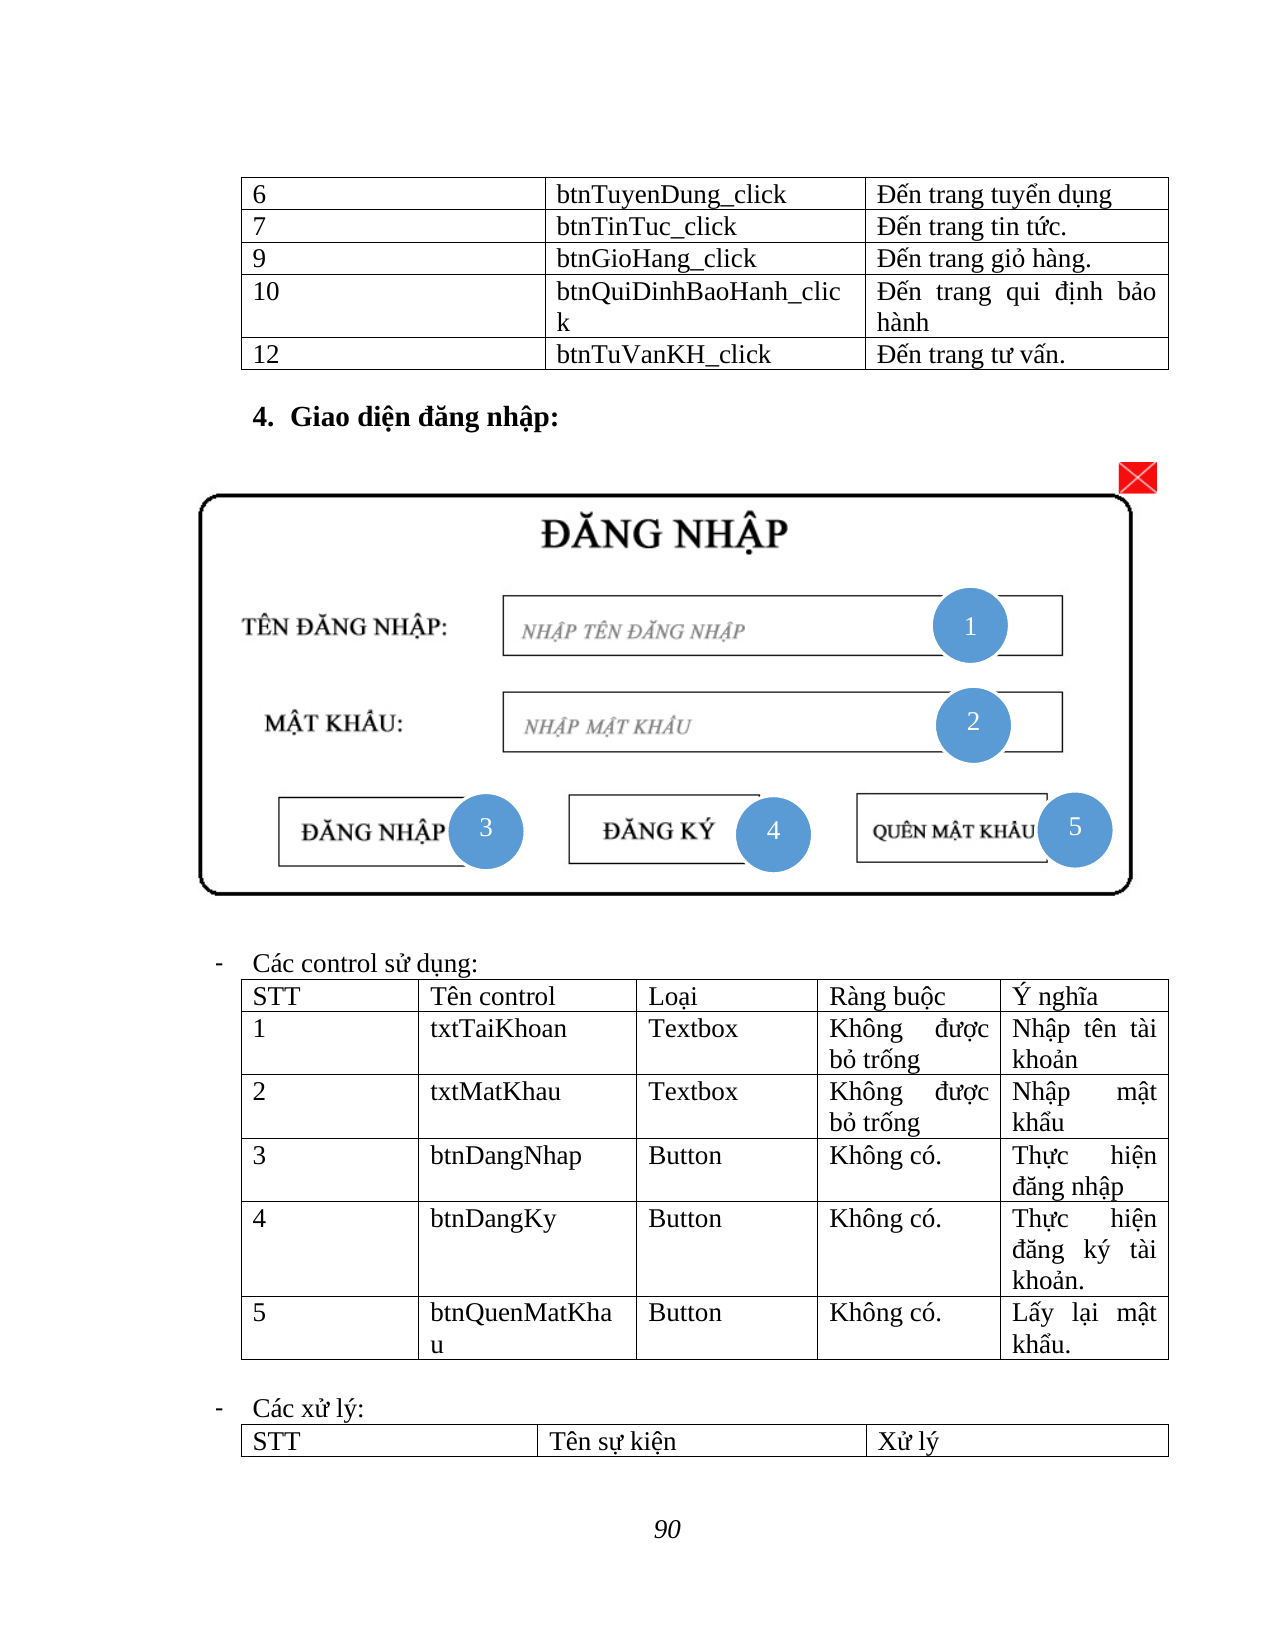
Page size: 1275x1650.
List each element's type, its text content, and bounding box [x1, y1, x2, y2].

table_cell Không có. [818, 1202, 1000, 1296]
table_cell Không được bỏ trống [818, 1012, 1000, 1074]
table_cell Không có. [818, 1139, 1000, 1201]
table_cell btnQuenMatKhau [419, 1297, 636, 1359]
table_cell btnQuiDinhBaoHanh_click [546, 275, 865, 337]
table_cell Đến trang tin tức. [866, 210, 1168, 242]
table_header Tên control [419, 980, 636, 1011]
table_header STT [242, 980, 418, 1011]
table_cell Lấy lại mật khẩu. [1001, 1297, 1168, 1359]
table_header Ràng buộc [818, 980, 1000, 1011]
table_cell Đến trang qui định bảo hành [866, 275, 1168, 337]
table_cell 3 [242, 1139, 418, 1201]
table_cell Button [637, 1139, 817, 1201]
table_header Tên sự kiện [538, 1425, 866, 1456]
table_header Xử lý [867, 1425, 1168, 1456]
table_cell Thực hiện đăng ký tài khoản. [1001, 1202, 1168, 1296]
table_cell btnDangKy [419, 1202, 636, 1296]
table_cell Đến trang giỏ hàng. [866, 243, 1168, 274]
table_cell Button [637, 1297, 817, 1359]
table_cell 1 [242, 1012, 418, 1074]
table_header STT [242, 1425, 537, 1456]
table_cell Không có. [818, 1297, 1000, 1359]
table_cell btnDangNhap [419, 1139, 636, 1201]
subtitle Giao diện đăng nhập: [252, 399, 1157, 433]
table_cell 7 [242, 210, 545, 242]
table_cell Đến trang tuyển dụng [866, 178, 1168, 209]
picture [177, 462, 1157, 915]
table_cell 2 [242, 1075, 418, 1138]
table_cell 4 [242, 1202, 418, 1296]
table_cell Button [637, 1202, 817, 1296]
table_cell Textbox [637, 1075, 817, 1138]
table_cell Nhập mật khẩu [1001, 1075, 1168, 1138]
table_cell 12 [242, 338, 545, 369]
list Các xử lý: [215, 1391, 1157, 1424]
table_cell Thực hiện đăng nhập [1001, 1139, 1168, 1201]
table_cell Nhập tên tài khoản [1001, 1012, 1168, 1074]
table_cell txtTaiKhoan [419, 1012, 636, 1074]
table_header Ý nghĩa [1001, 980, 1168, 1011]
table_cell Không được bỏ trống [818, 1075, 1000, 1138]
table_cell btnTuyenDung_click [546, 178, 865, 209]
table_cell txtMatKhau [419, 1075, 636, 1138]
list Các control sử dụng: [215, 946, 1157, 979]
table_cell btnGioHang_click [546, 243, 865, 274]
table_cell btnTuVanKH_click [546, 338, 865, 369]
table_cell 5 [242, 1297, 418, 1359]
table_cell 9 [242, 243, 545, 274]
table_cell 6 [242, 178, 545, 209]
table_cell Textbox [637, 1012, 817, 1074]
table_cell Đến trang tư vấn. [866, 338, 1168, 369]
table_cell btnTinTuc_click [546, 210, 865, 242]
table_header Loại [637, 980, 817, 1011]
table_cell 10 [242, 275, 545, 337]
